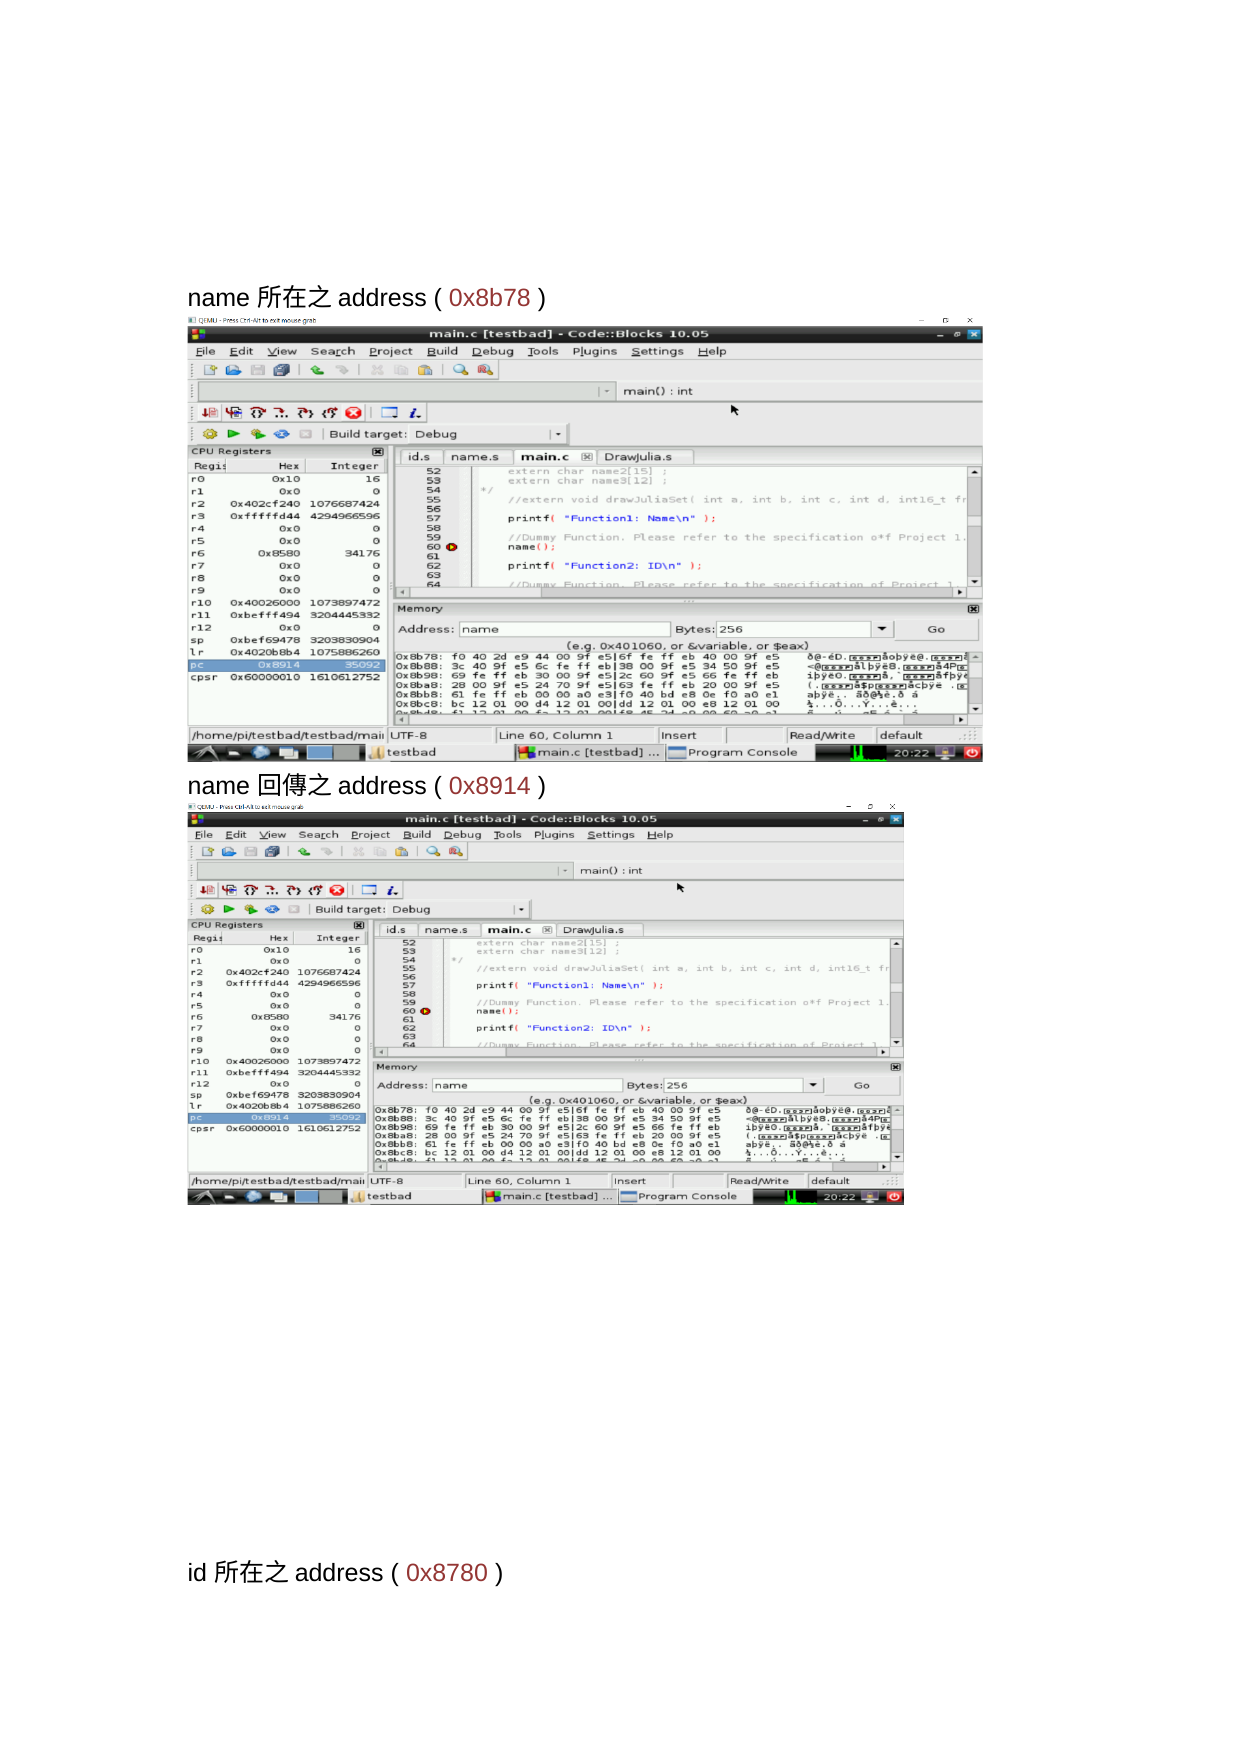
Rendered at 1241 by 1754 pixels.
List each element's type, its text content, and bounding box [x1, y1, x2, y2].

picture [187, 802, 904, 1205]
text name 回傳之 address ( 0x8914 ) [187, 764, 1053, 802]
picture [187, 314, 983, 762]
text name 所在之 address ( 0x8b78 ) [187, 277, 1053, 314]
text id 所在之 address ( 0x8780 ) [187, 1552, 1053, 1589]
